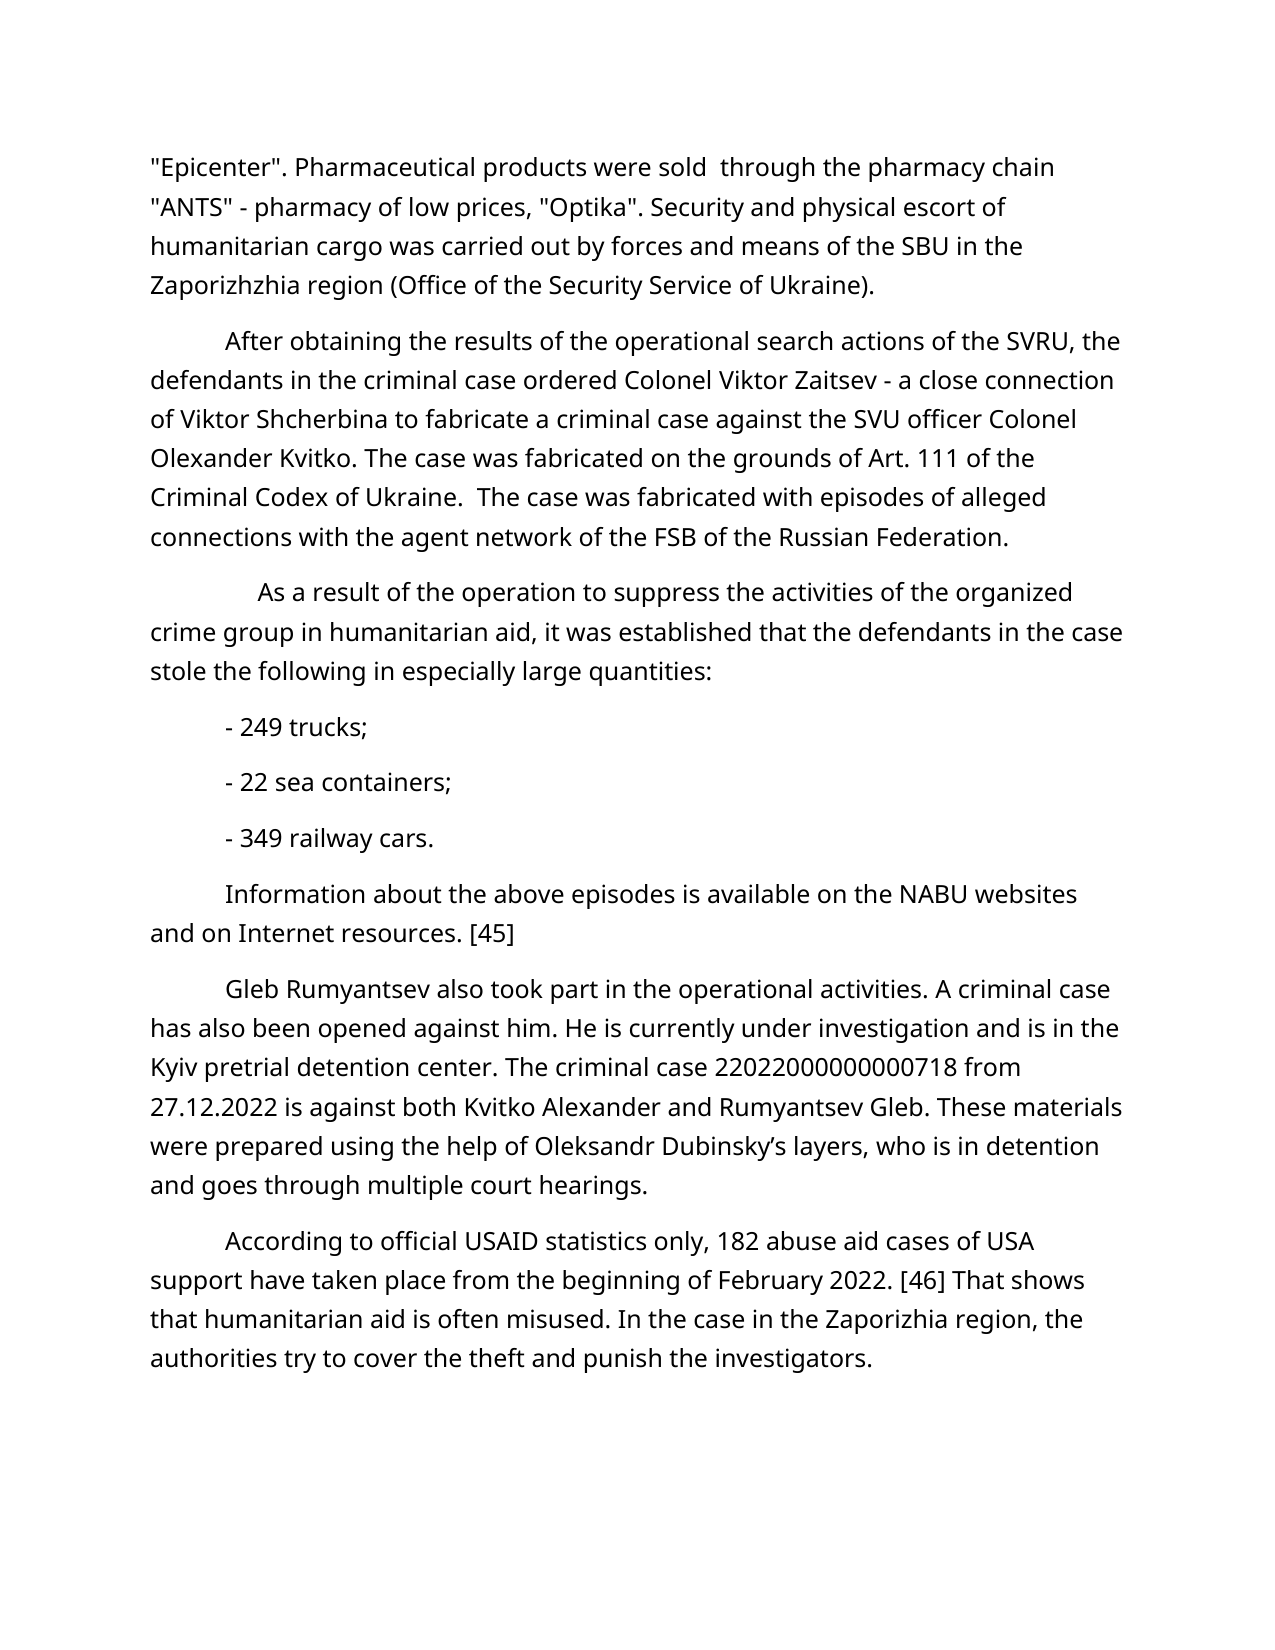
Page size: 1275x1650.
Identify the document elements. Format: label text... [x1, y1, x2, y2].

text - 249 trucks; [150, 709, 1125, 743]
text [150, 150, 1125, 302]
text After obtaining the results of the operational search actions of the SVRU, the defendants in the criminal case ordered Colonel Viktor Zaitsev - a close connection of Viktor Shcherbina to fabricate a criminal case against the SVU officer Colonel Olexander Kvitko. The case was fabricated on the grounds of Art. 111 of the Criminal Codex of Ukraine. The case was fabricated with episodes of alleged connections with the agent network of the FSB of the Russian Federation. [150, 323, 1125, 553]
text Gleb Rumyantsev also took part in the operational activities. A criminal case has also been opened against him. He is currently under investigation and is in the Kyiv pretrial detention center. The criminal case 22022000000000718 from 27.12.2022 is against both Kvitko Alexander and Rumyantsev Gleb. These materials were prepared using the help of Oleksandr Dubinsky’s layers, who is in detention and goes through multiple court hearings. [150, 972, 1125, 1202]
text - 349 railway cars. [150, 821, 1125, 855]
text As a result of the operation to suppress the activities of the organized crime group in humanitarian aid, it was established that the defendants in the case stole the following in especially large quantities: [150, 575, 1125, 687]
text According to official USAID statistics only, 182 abuse aid cases of USA support have taken place from the beginning of February 2022. [46] That shows that humanitarian aid is often misused. In the case in the Zaporizhia region, the authorities try to cover the theft and punish the investigators. [150, 1223, 1125, 1375]
text - 22 sea containers; [150, 765, 1125, 799]
text Information about the above episodes is available on the NABU websites and on Internet resources. [45] [150, 877, 1125, 950]
